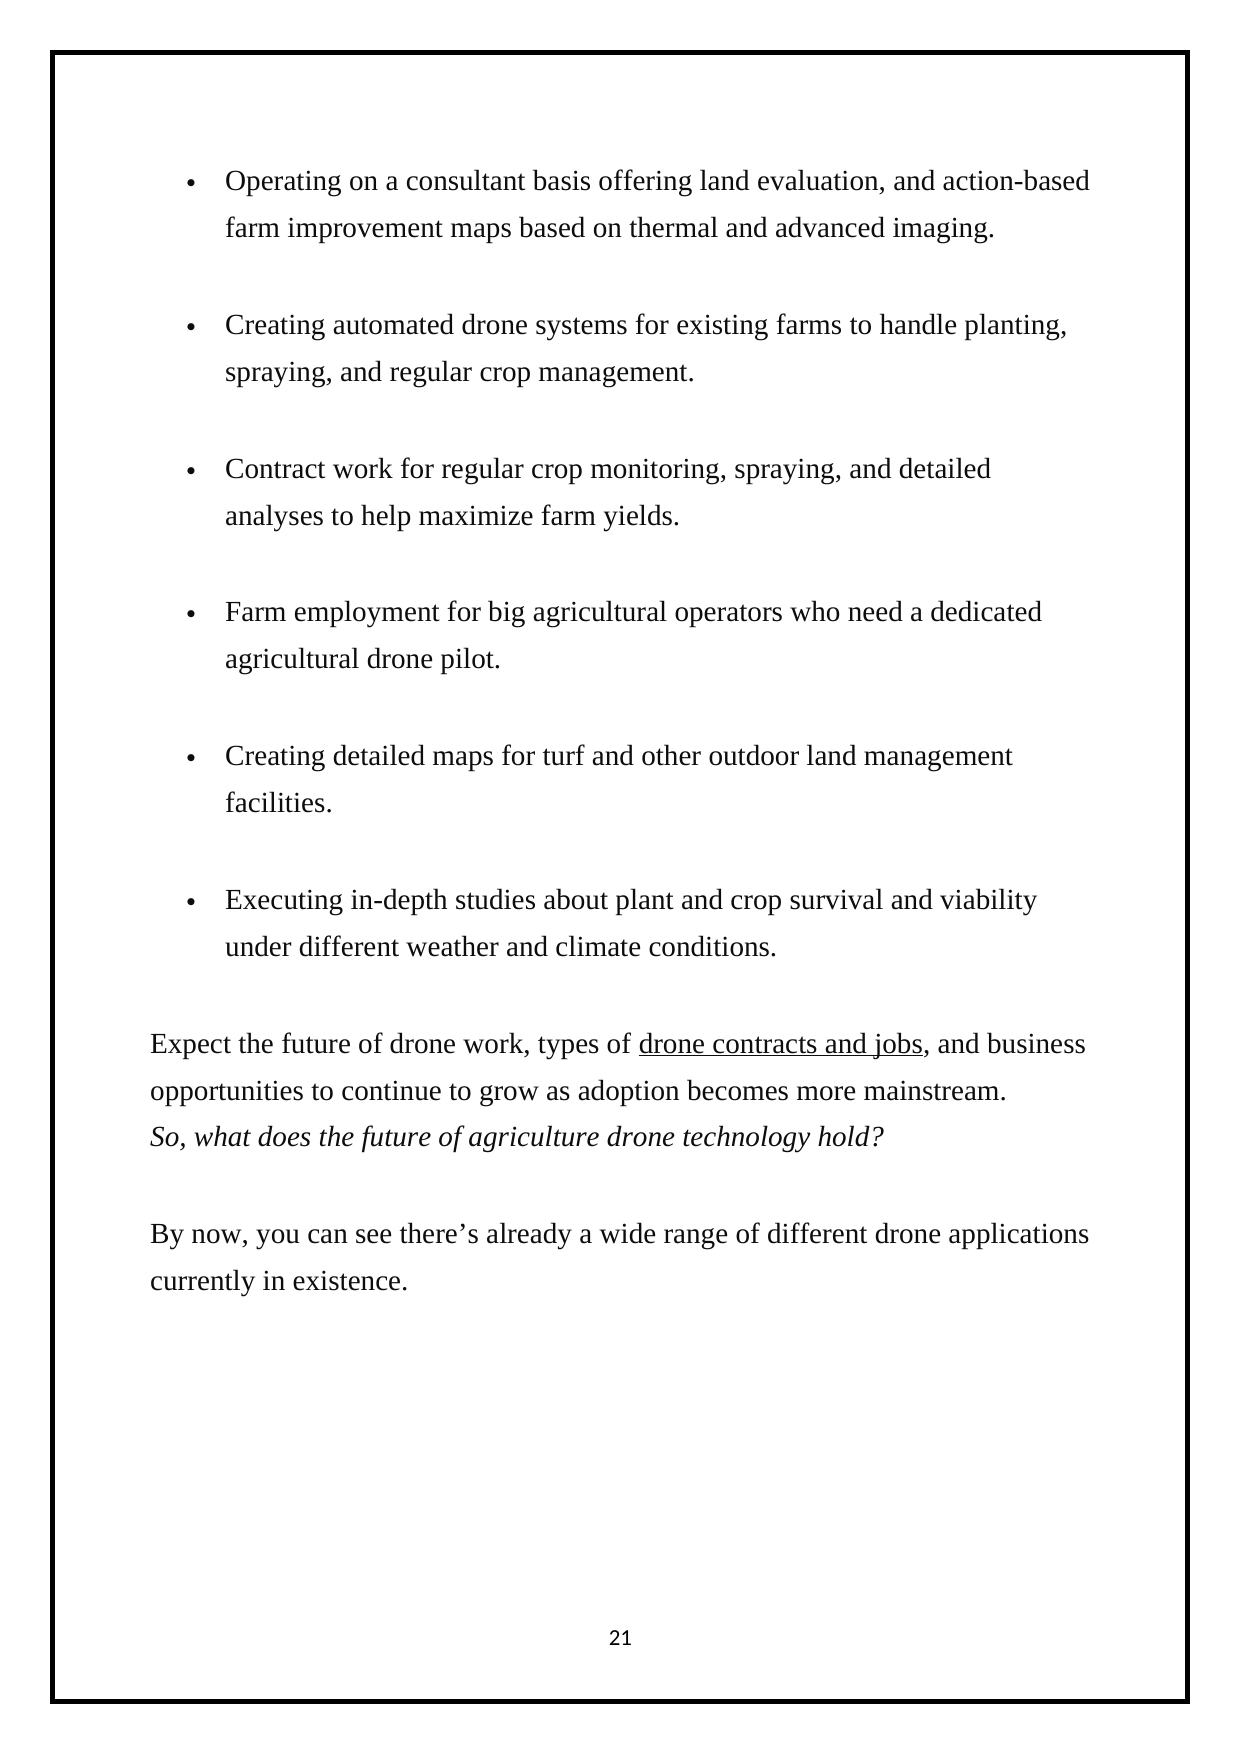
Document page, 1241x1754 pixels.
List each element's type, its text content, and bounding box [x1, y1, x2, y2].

text Expect the future of drone work, types of drone contracts and jobs, and business opportunities to continue to grow as adoption becomes more mainstream. [150, 1012, 1090, 1106]
list Creating detailed maps for turf and other outdoor land management facilities. [187, 725, 1090, 819]
text So, what does the future of agriculture drone technology hold? [150, 1106, 1090, 1153]
list Executing in-depth studies about plant and crop survival and viability under different weather and climate conditions. [187, 869, 1090, 962]
list Farm employment for big agricultural operators who need a dedicated agricultural drone pilot. [187, 581, 1090, 675]
text By now, you can see there’s already a wide range of different drone applications currently in existence. [150, 1203, 1090, 1297]
list Creating automated drone systems for existing farms to handle planting, spraying, and regular crop management. [187, 294, 1090, 387]
list Contract work for regular crop monitoring, spraying, and detailed analyses to help maximize farm yields. [187, 437, 1090, 531]
list Operating on a consultant basis offering land evaluation, and action-based farm improvement maps based on thermal and advanced imaging. [187, 150, 1090, 244]
